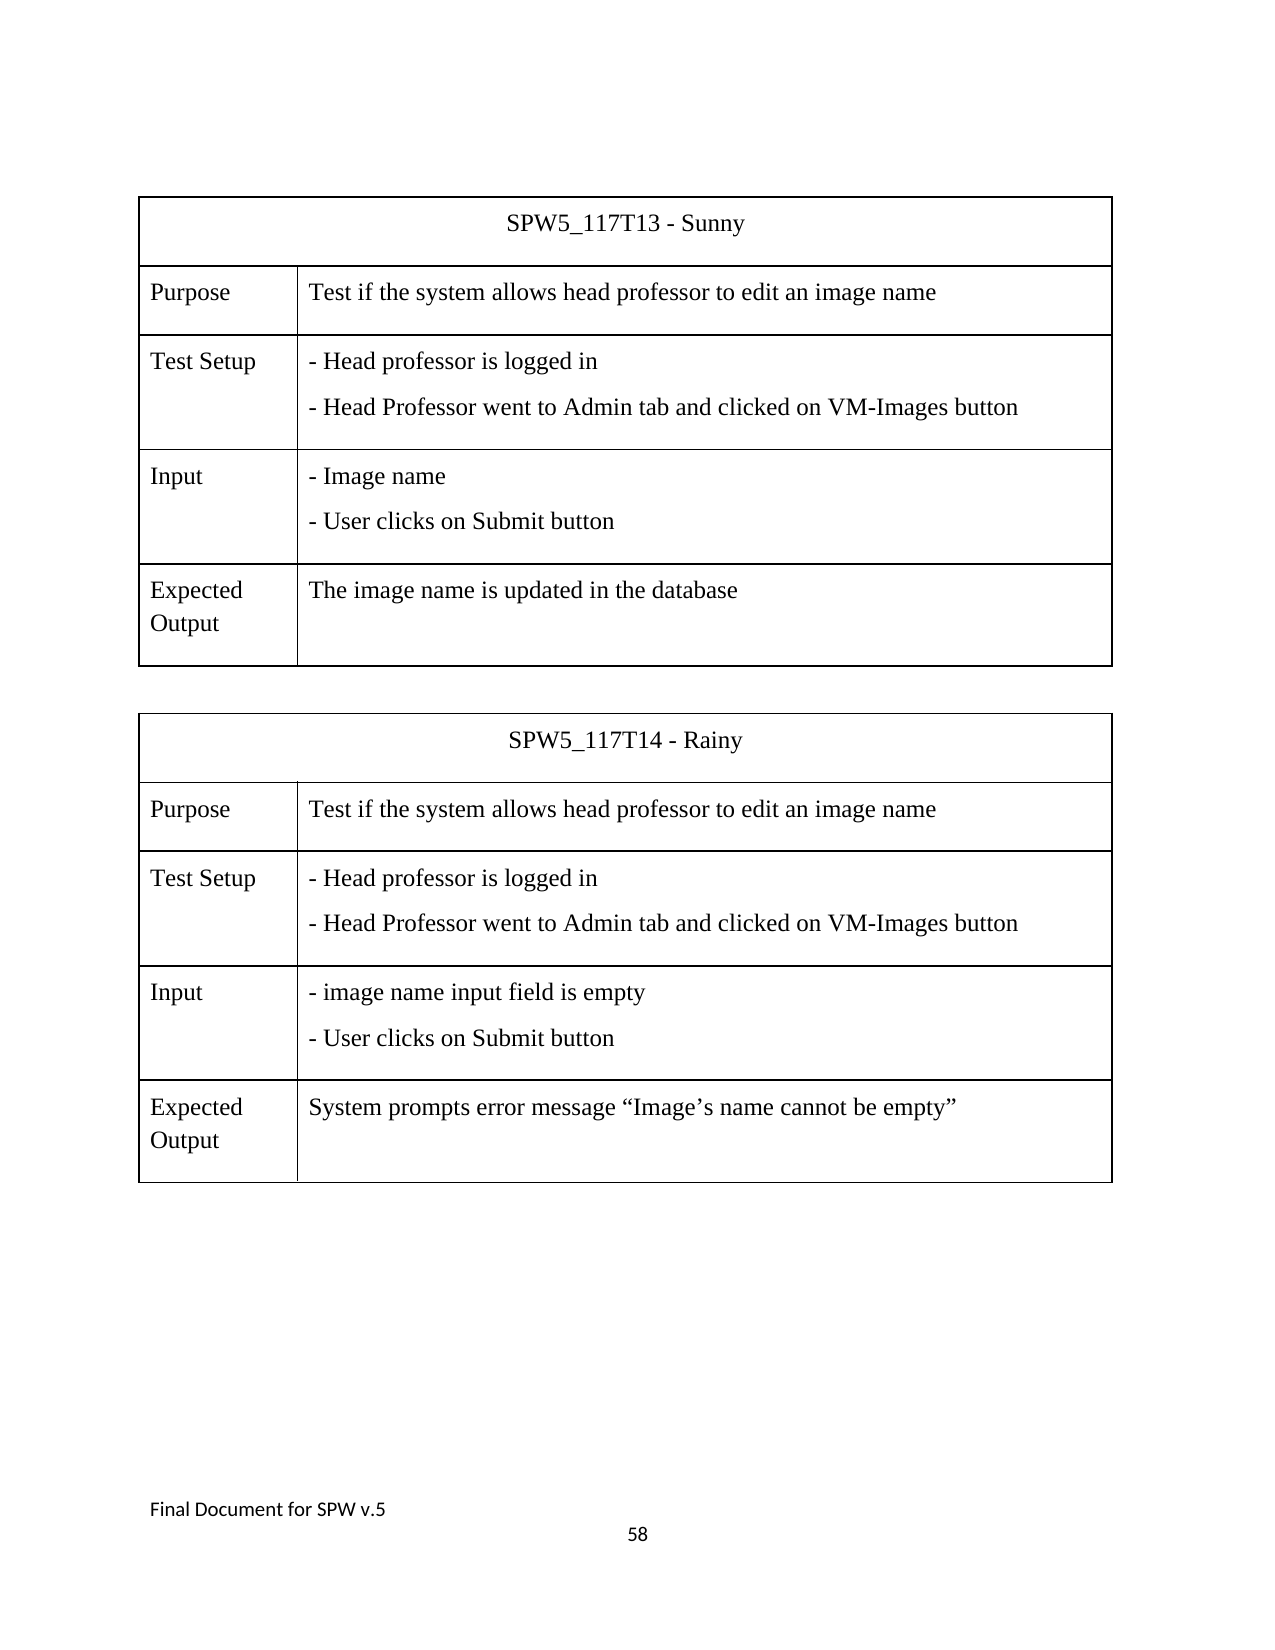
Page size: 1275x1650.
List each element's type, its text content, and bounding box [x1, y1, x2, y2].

table_cell Test if the system allows head professor to edit an image name [298, 267, 1111, 334]
table_cell Test Setup [140, 852, 297, 965]
table_cell Purpose [140, 783, 297, 850]
table_cell Input [140, 967, 297, 1079]
table_cell The image name is updated in the database [298, 565, 1111, 665]
table_cell Expected Output [140, 1081, 297, 1181]
table_cell - Image name - User clicks on Submit button [298, 450, 1111, 563]
table_cell - image name input field is empty - User clicks on Submit button [298, 967, 1111, 1079]
table_cell Test Setup [140, 336, 297, 448]
table_cell Test if the system allows head professor to edit an image name [298, 783, 1111, 850]
table_header SPW5_117T14 - Rainy [140, 714, 1111, 781]
table_cell System prompts error message “Image’s name cannot be empty” [298, 1081, 1111, 1181]
table_cell Purpose [140, 267, 297, 334]
table_cell - Head professor is logged in - Head Professor went to Admin tab and clicked on VM-Images button [298, 336, 1111, 448]
table_cell - Head professor is logged in - Head Professor went to Admin tab and clicked on VM-Images button [298, 852, 1111, 965]
table_cell Expected Output [140, 565, 297, 665]
table_cell Input [140, 450, 297, 563]
table_header SPW5_117T13 - Sunny [140, 198, 1111, 265]
